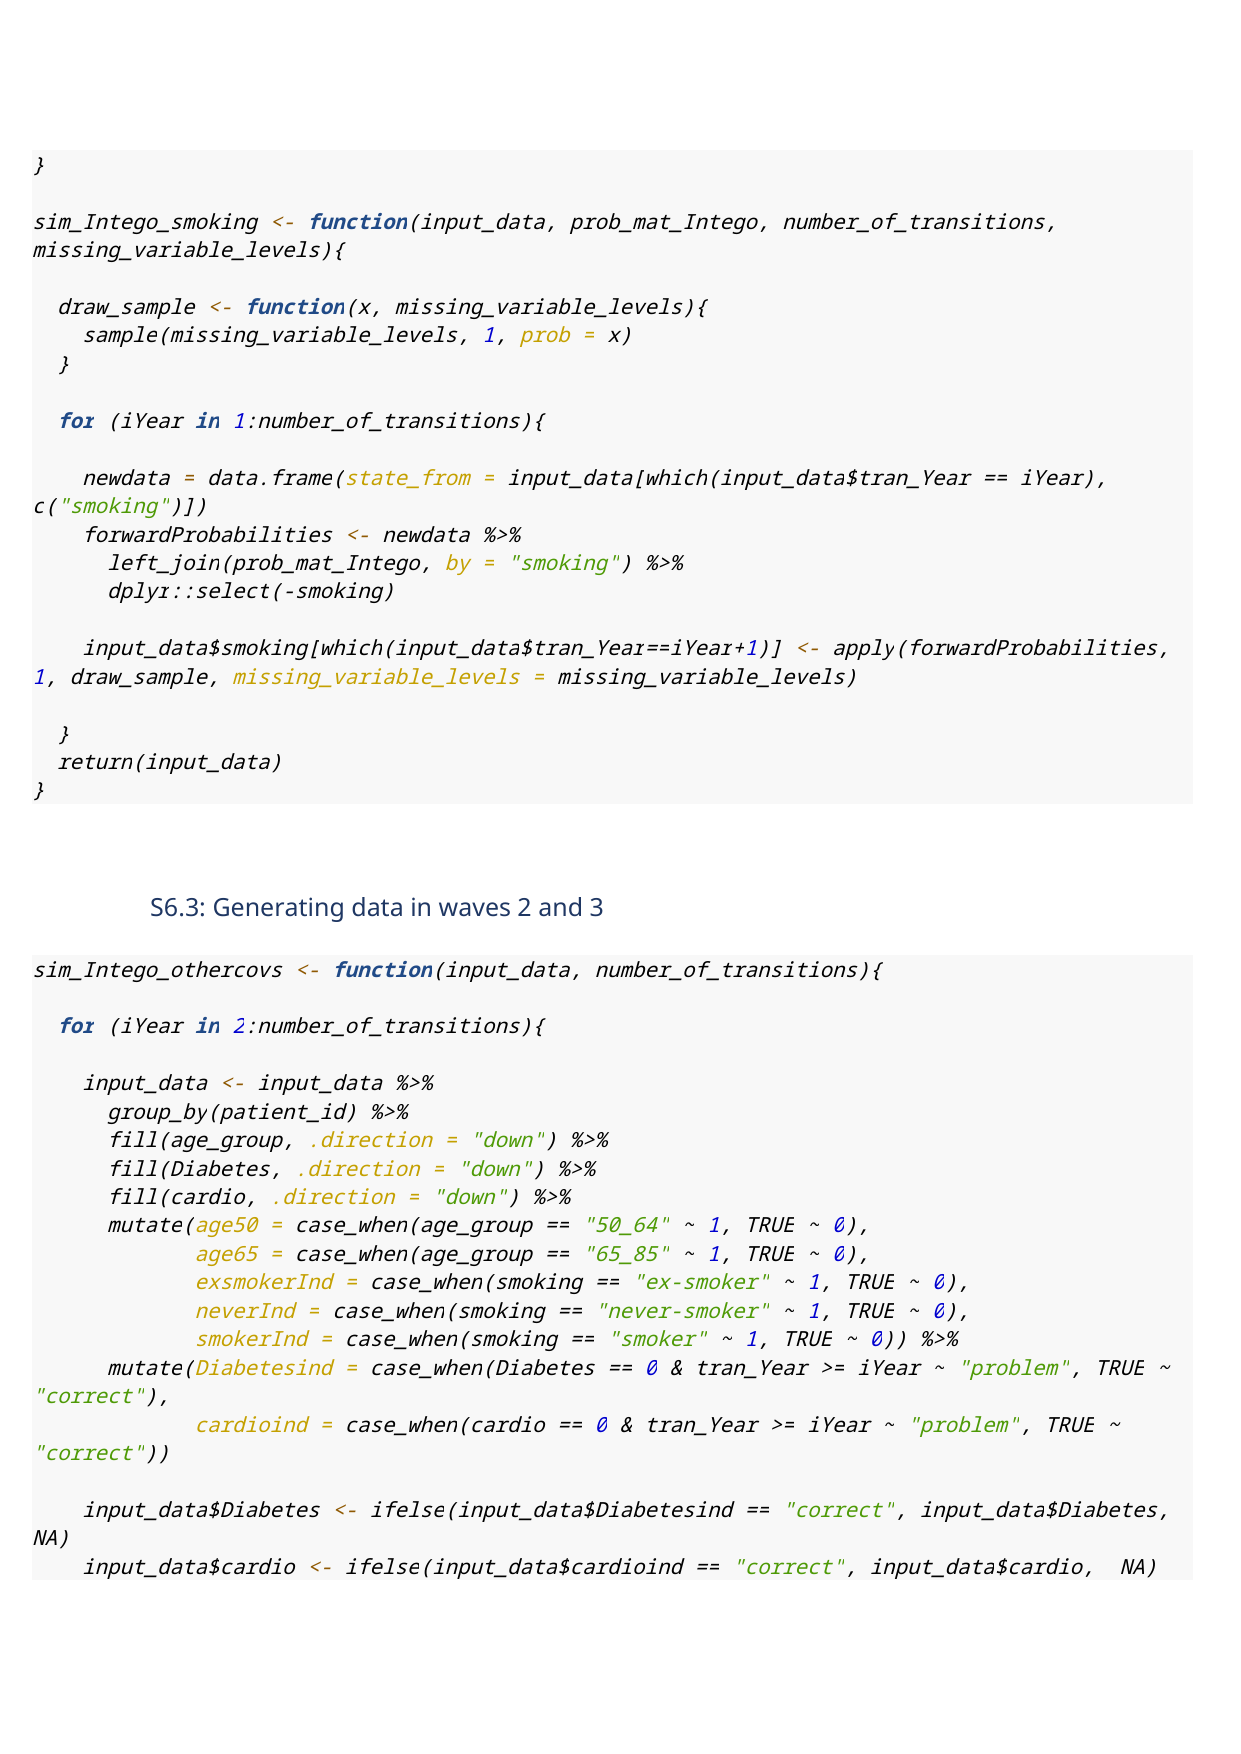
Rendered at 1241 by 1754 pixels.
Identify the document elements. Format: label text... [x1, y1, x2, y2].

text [32, 150, 1193, 804]
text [32, 955, 1193, 1580]
subtitle S6.3: Generating data in waves 2 and 3 [150, 890, 1090, 924]
